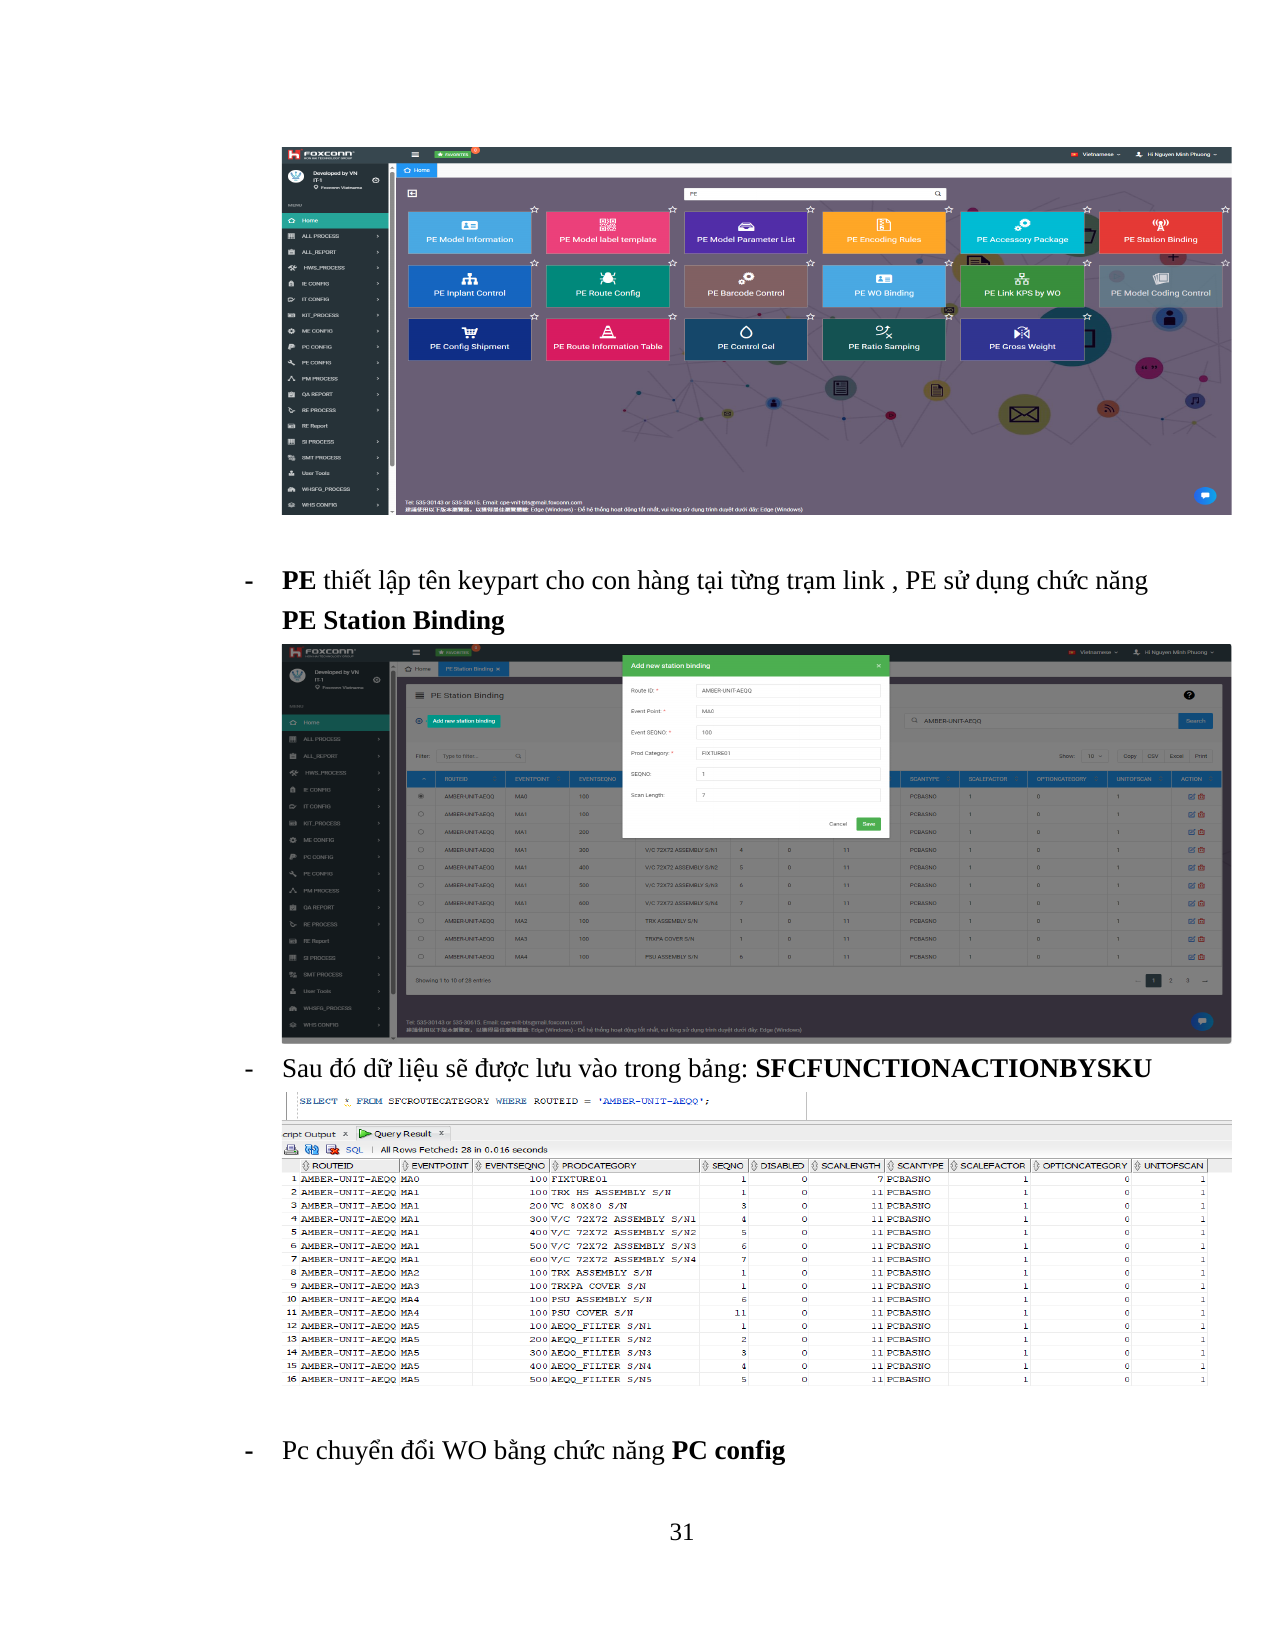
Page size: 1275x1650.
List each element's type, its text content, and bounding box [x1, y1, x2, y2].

list Sau đó dữ liệu sẽ được lưu vào trong bảng: SFCFUNCTIONACTIONBYSKU [244, 1052, 1157, 1083]
picture [281, 147, 1232, 515]
list PE thiết lập tên keypart cho con hàng tại từng trạm link , PE sử dụng chức năng PE Station Binding [244, 564, 1157, 635]
list Pc chuyển đổi WO bằng chức năng PC config [244, 1434, 1157, 1466]
picture [281, 644, 1232, 1044]
picture [281, 1092, 1232, 1386]
